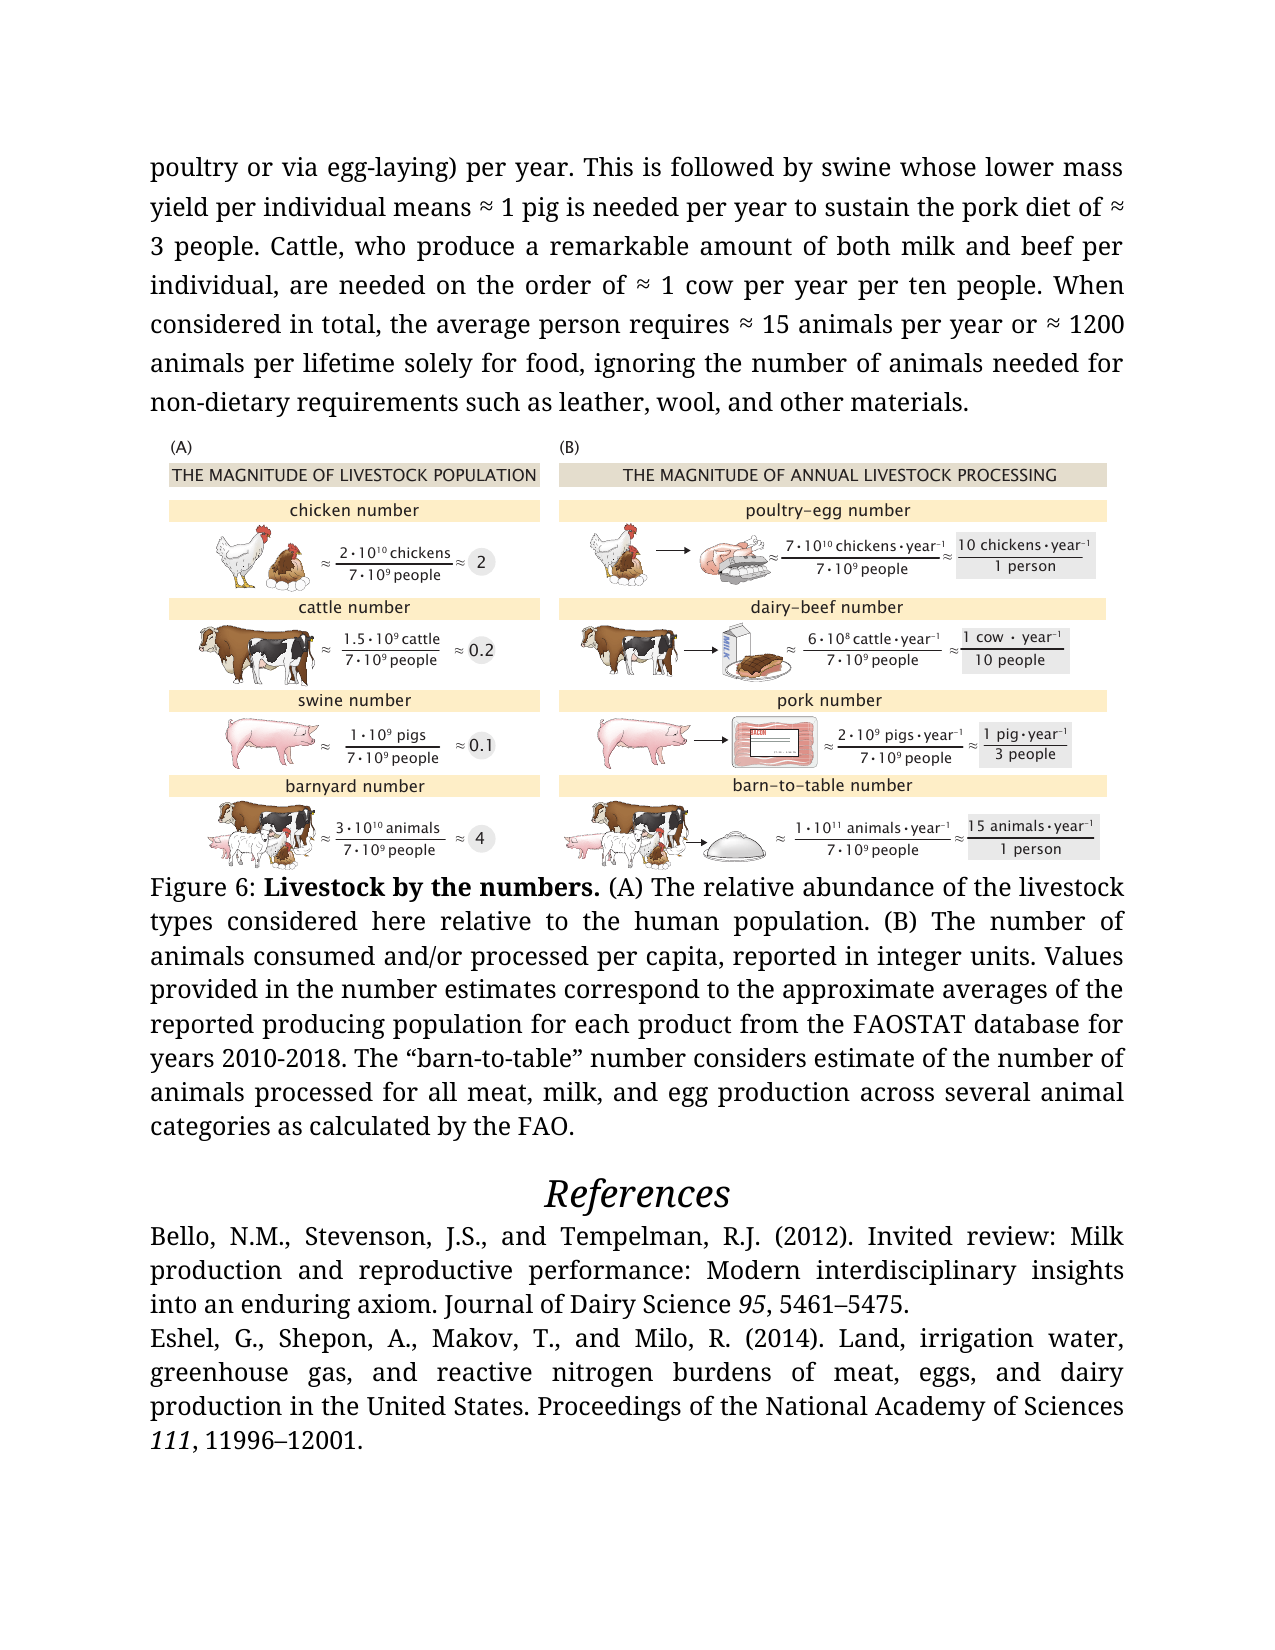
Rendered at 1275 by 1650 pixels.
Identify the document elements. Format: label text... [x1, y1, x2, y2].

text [150, 150, 1125, 419]
subtitle References [150, 1167, 1125, 1218]
